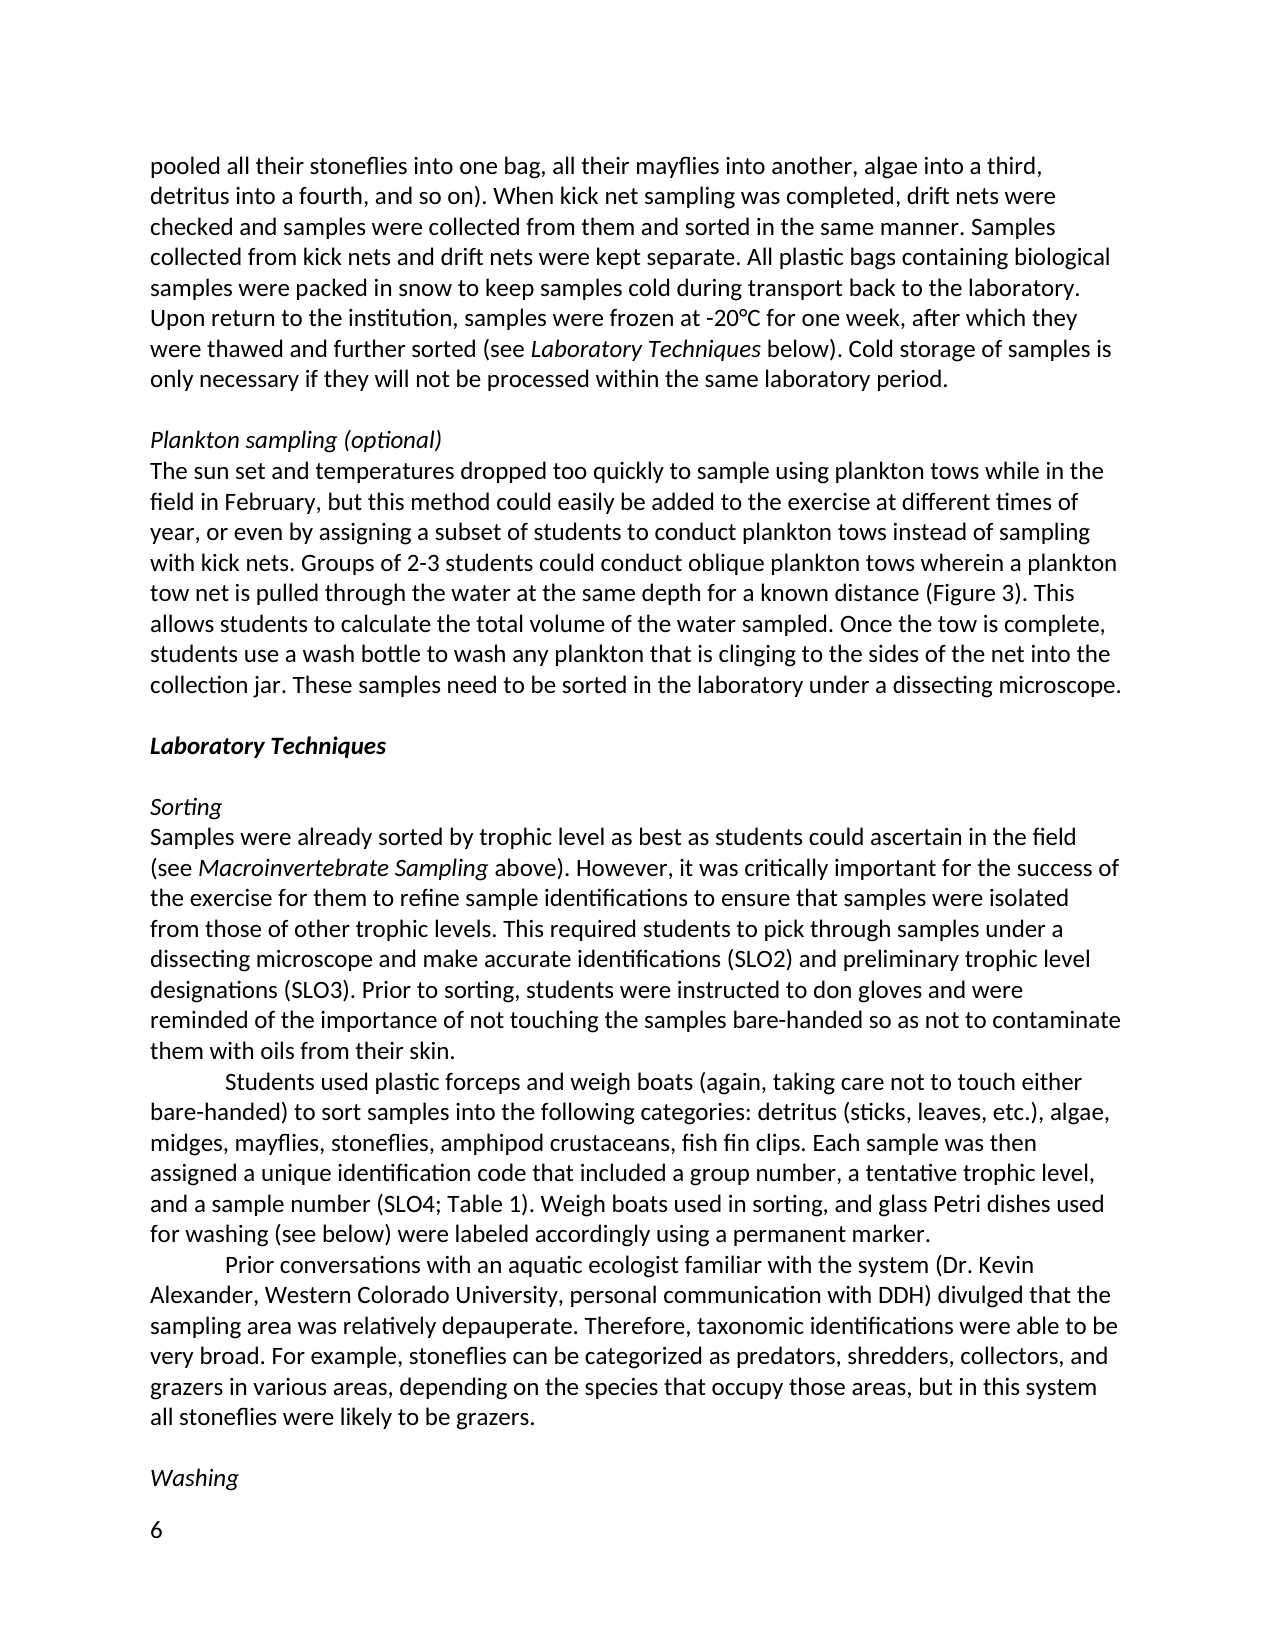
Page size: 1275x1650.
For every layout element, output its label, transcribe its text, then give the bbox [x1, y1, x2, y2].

text Prior conversations with an aquatic ecologist familiar with the system (Dr. Kevin Alexander, Western Colorado University, personal communication with DDH) divulged that the sampling area was relatively depauperate. Therefore, taxonomic identifications were able to be very broad. For example, stoneflies can be categorized as predators, shredders, collectors, and grazers in various areas, depending on the species that occupy those areas, but in this system all stoneflies were likely to be grazers. [150, 1249, 1125, 1432]
text Laboratory Techniques [150, 730, 1125, 760]
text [150, 150, 1125, 394]
text Plankton sampling (optional) [150, 425, 1125, 455]
text Washing [150, 1462, 1125, 1493]
text The sun set and temperatures dropped too quickly to sample using plankton tows while in the field in February, but this method could easily be added to the exercise at different times of year, or even by assigning a subset of students to conduct plankton tows instead of sampling with kick nets. Groups of 2-3 students could conduct oblique plankton tows wherein a plankton tow net is pulled through the water at the same depth for a known distance (Figure 3). This allows students to calculate the total volume of the water sampled. Once the tow is complete, students use a wash bottle to wash any plankton that is clinging to the sides of the net into the collection jar. These samples need to be sorted in the laboratory under a dissecting microscope. [150, 455, 1125, 699]
text Students used plastic forceps and weigh boats (again, taking care not to touch either bare-handed) to sort samples into the following categories: detritus (sticks, leaves, etc.), algae, midges, mayflies, stoneflies, amphipod crustaceans, fish fin clips. Each sample was then assigned a unique identification code that included a group number, a tentative trophic level, and a sample number (SLO4; Table 1). Weigh boats used in sorting, and glass Petri dishes used for washing (see below) were labeled accordingly using a permanent marker. [150, 1066, 1125, 1249]
text Samples were already sorted by trophic level as best as students could ascertain in the field (see Macroinvertebrate Sampling above). However, it was critically important for the success of the exercise for them to refine sample identifications to ensure that samples were isolated from those of other trophic levels. This required students to pick through samples under a dissecting microscope and make accurate identifications (SLO2) and preliminary trophic level designations (SLO3). Prior to sorting, students were instructed to don gloves and were reminded of the importance of not touching the samples bare-handed so as not to contaminate them with oils from their skin. [150, 821, 1125, 1066]
text Sorting [150, 791, 1125, 821]
